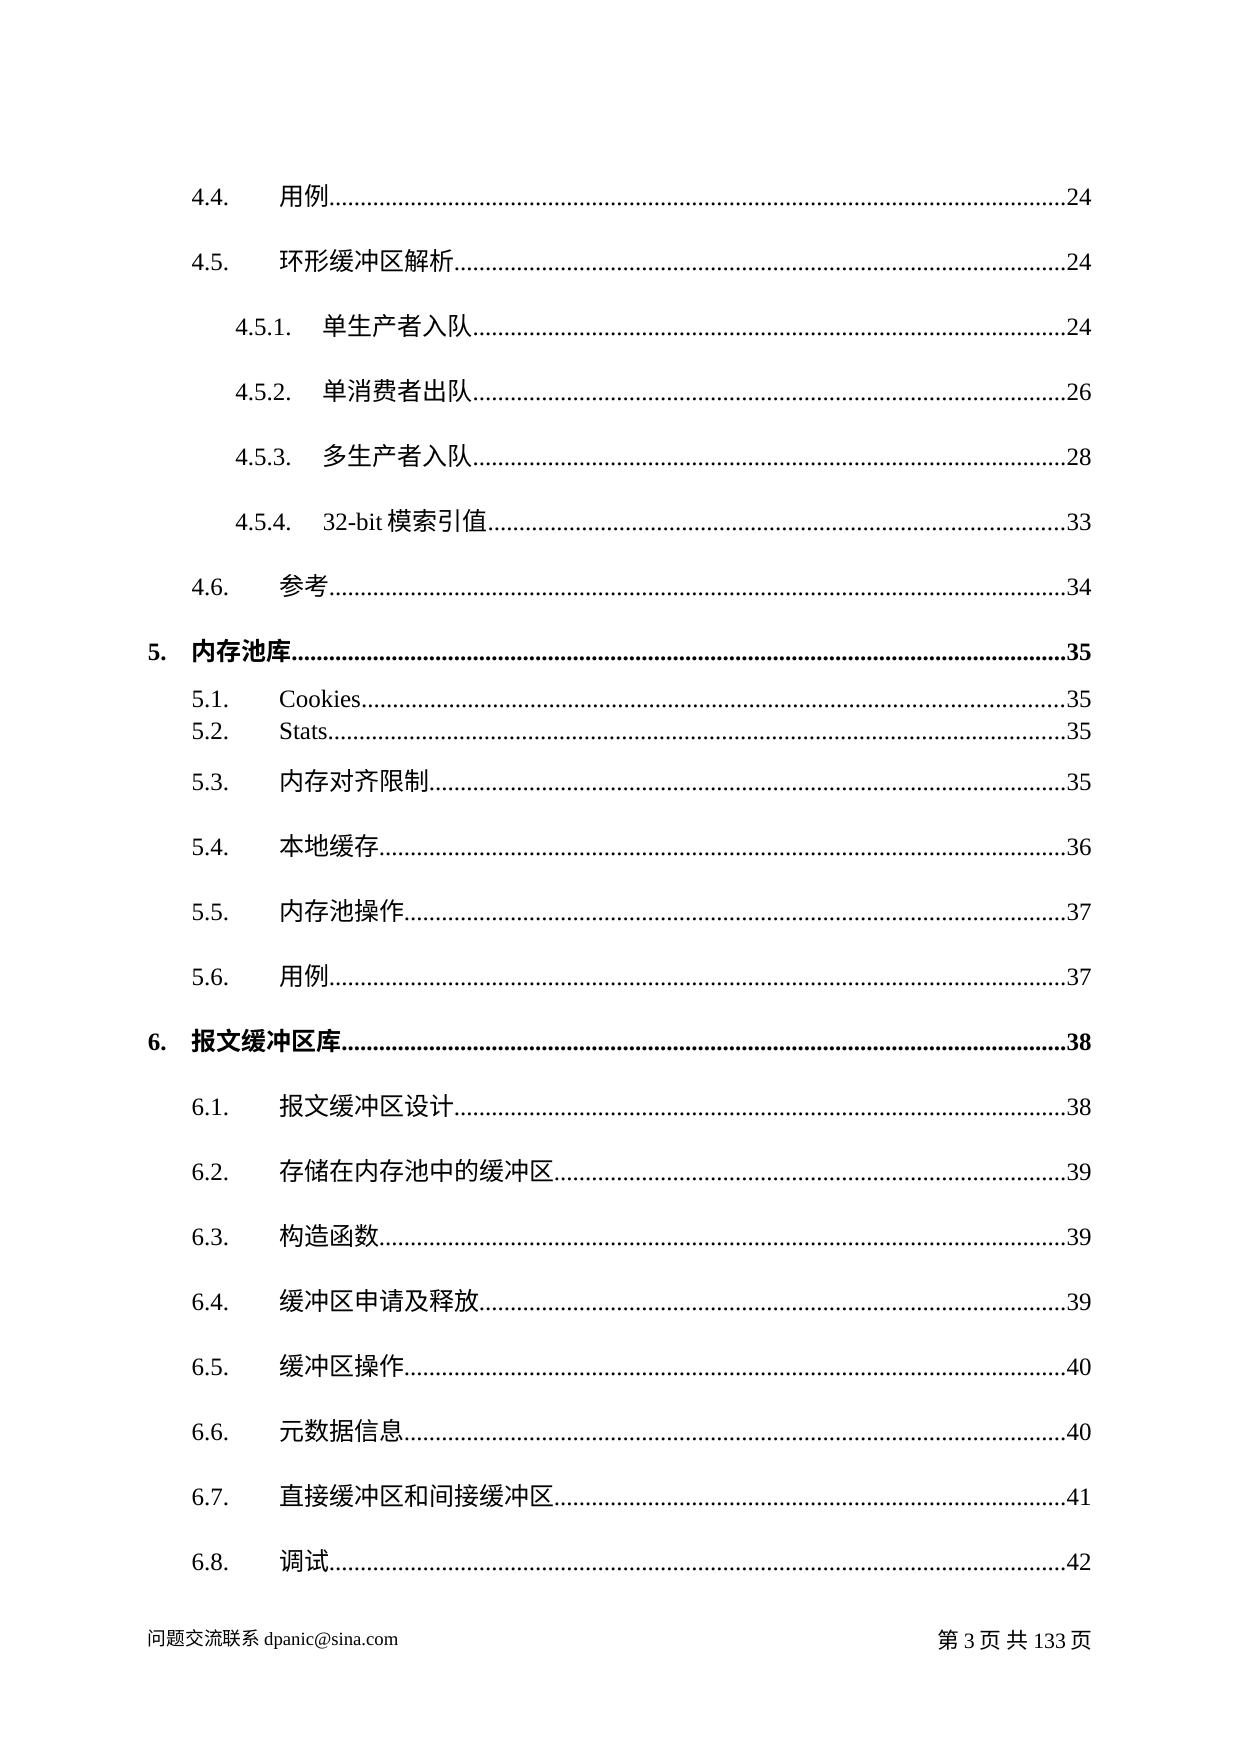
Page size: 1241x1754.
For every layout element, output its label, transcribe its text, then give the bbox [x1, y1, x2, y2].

text 6.8. 调试 42 [191, 1527, 1092, 1592]
text 6.7. 直接缓冲区和间接缓冲区 41 [191, 1462, 1092, 1527]
text 4.5.3. 多生产者入队 28 [235, 422, 1092, 487]
text 4.4. 用例 24 [191, 162, 1092, 227]
text 6.1. 报文缓冲区设计 38 [191, 1072, 1092, 1137]
text 4.5.1. 单生产者入队 24 [235, 292, 1092, 357]
text 4.5.2. 单消费者出队 26 [235, 357, 1092, 422]
text 6.6. 元数据信息 40 [191, 1397, 1092, 1462]
text 6.2. 存储在内存池中的缓冲区 39 [191, 1137, 1092, 1202]
text 4.5.4. 32-bit模索引值 33 [235, 487, 1092, 552]
text 4.5. 环形缓冲区解析 24 [191, 227, 1092, 292]
text 5.5. 内存池操作 37 [191, 877, 1092, 942]
text 5.1. Cookies 35 [191, 682, 1092, 714]
text 5. 内存池库 35 [148, 617, 1092, 682]
text 6.3. 构造函数 39 [191, 1202, 1092, 1267]
text 5.2. Stats 35 [191, 714, 1092, 747]
text 5.3. 内存对齐限制 35 [191, 747, 1092, 812]
text 6.5. 缓冲区操作 40 [191, 1332, 1092, 1397]
text 4.6. 参考 34 [191, 552, 1092, 617]
text 6. 报文缓冲区库 38 [148, 1007, 1092, 1072]
text 5.4. 本地缓存 36 [191, 812, 1092, 877]
text 6.4. 缓冲区申请及释放 39 [191, 1267, 1092, 1332]
text 5.6. 用例 37 [191, 942, 1092, 1007]
